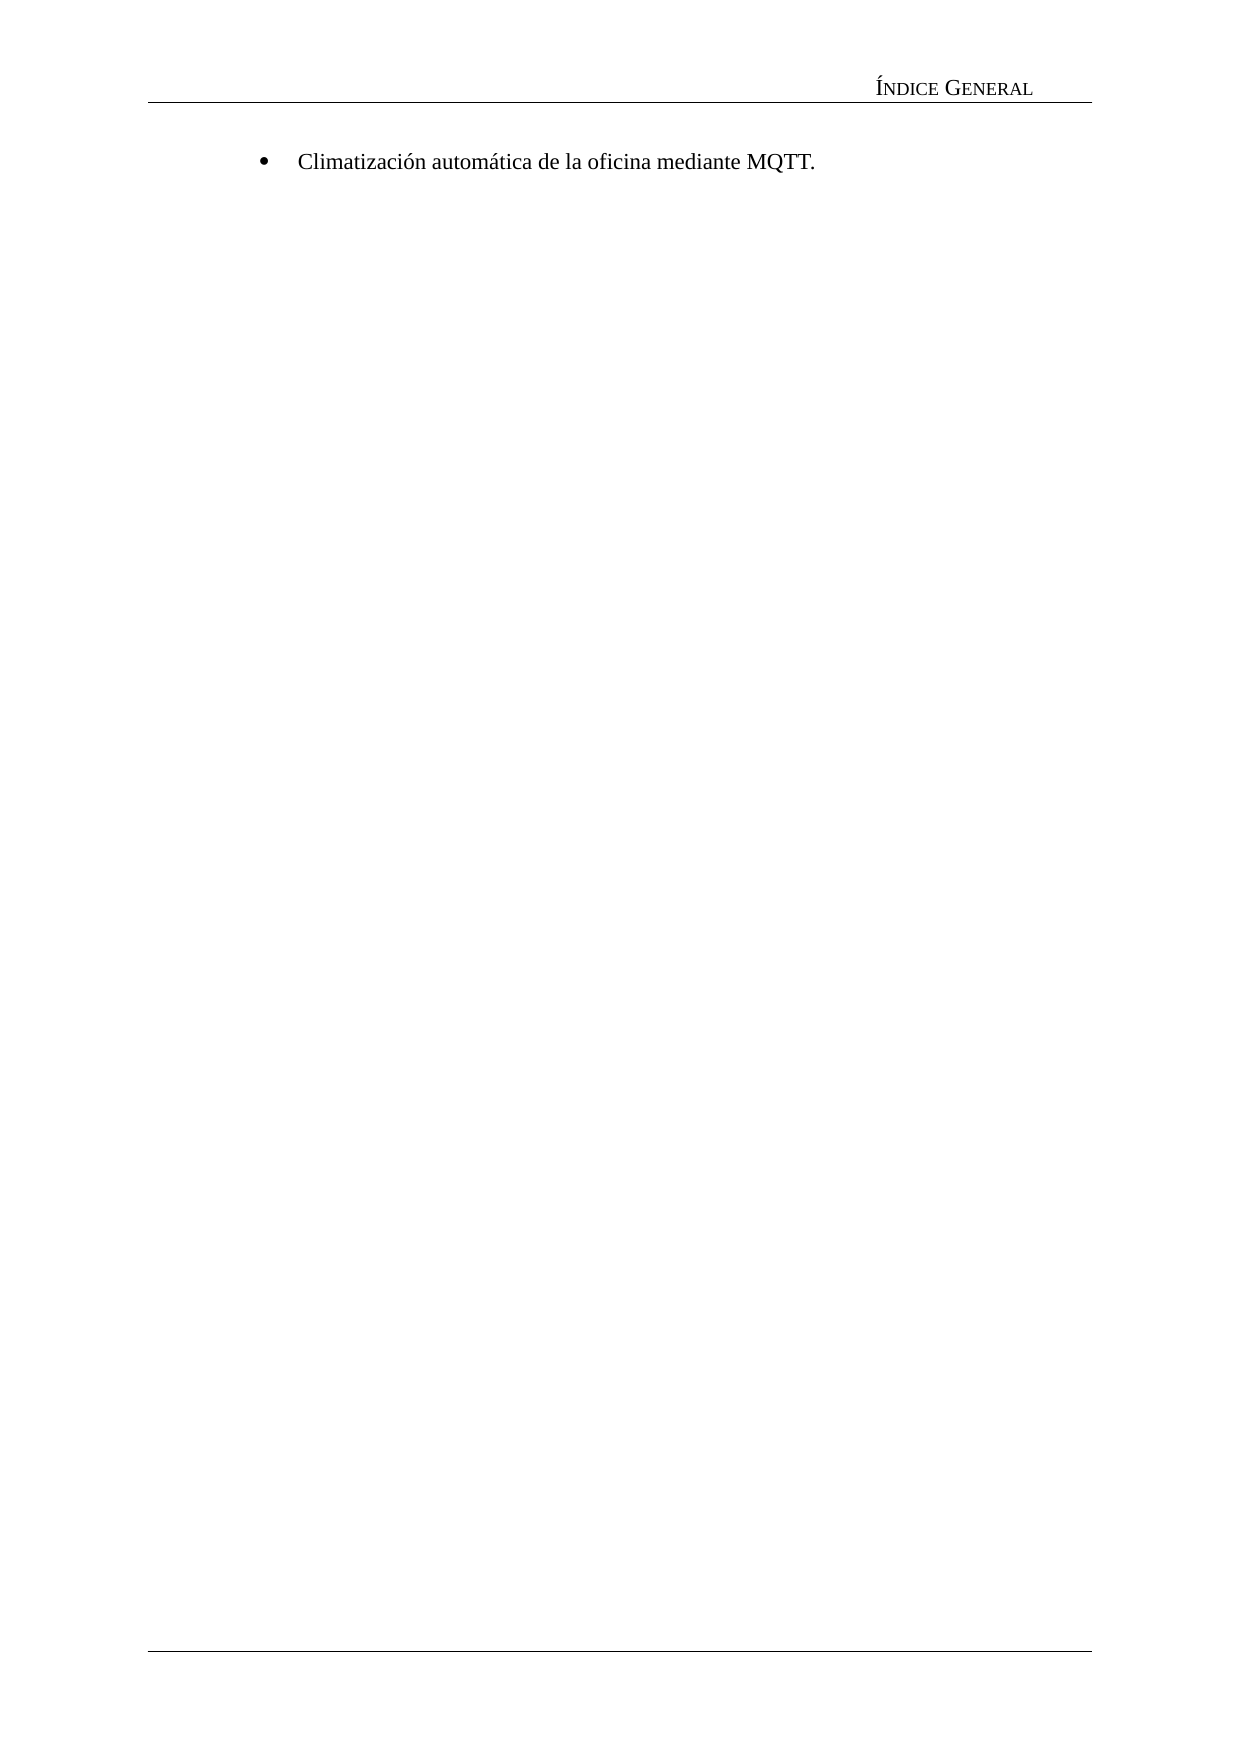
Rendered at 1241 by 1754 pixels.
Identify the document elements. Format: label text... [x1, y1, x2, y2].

list Climatización automática de la oficina mediante MQTT. [260, 148, 1092, 174]
